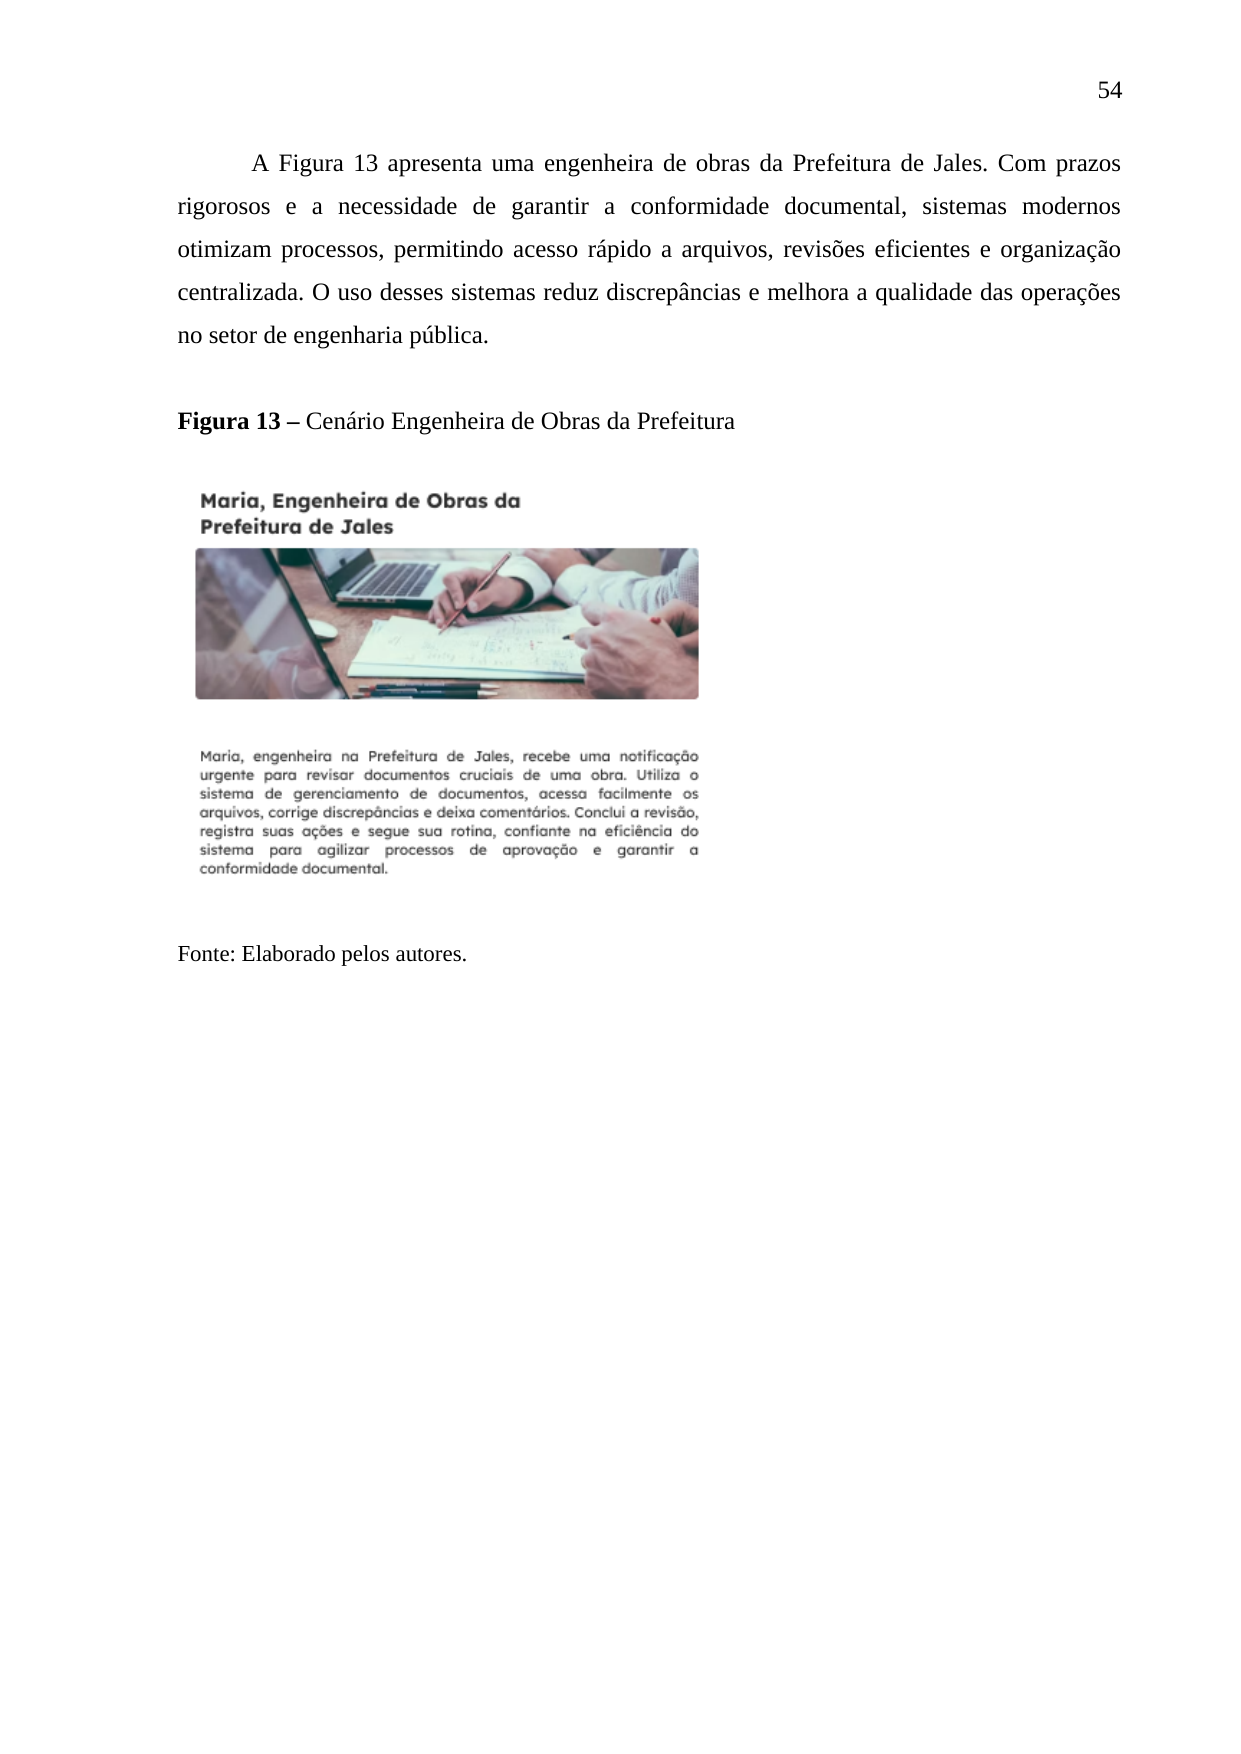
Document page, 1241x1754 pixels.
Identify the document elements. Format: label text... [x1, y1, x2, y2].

picture [177, 449, 719, 927]
text Fonte: Elaborado pelos autores. [177, 941, 1122, 967]
text A Figura 13 apresenta uma engenheira de obras da Prefeitura de Jales. Com prazos rigorosos e a necessidade de garantir a conformidade documental, sistemas modernos otimizam processos, permitindo acesso rápido a arquivos, revisões eficientes e organização centralizada. O uso desses sistemas reduz discrepâncias e melhora a qualidade das operações no setor de engenharia pública. [177, 148, 1122, 349]
text Figura 13 – Cenário Engenheira de Obras da Prefeitura [177, 406, 1122, 435]
